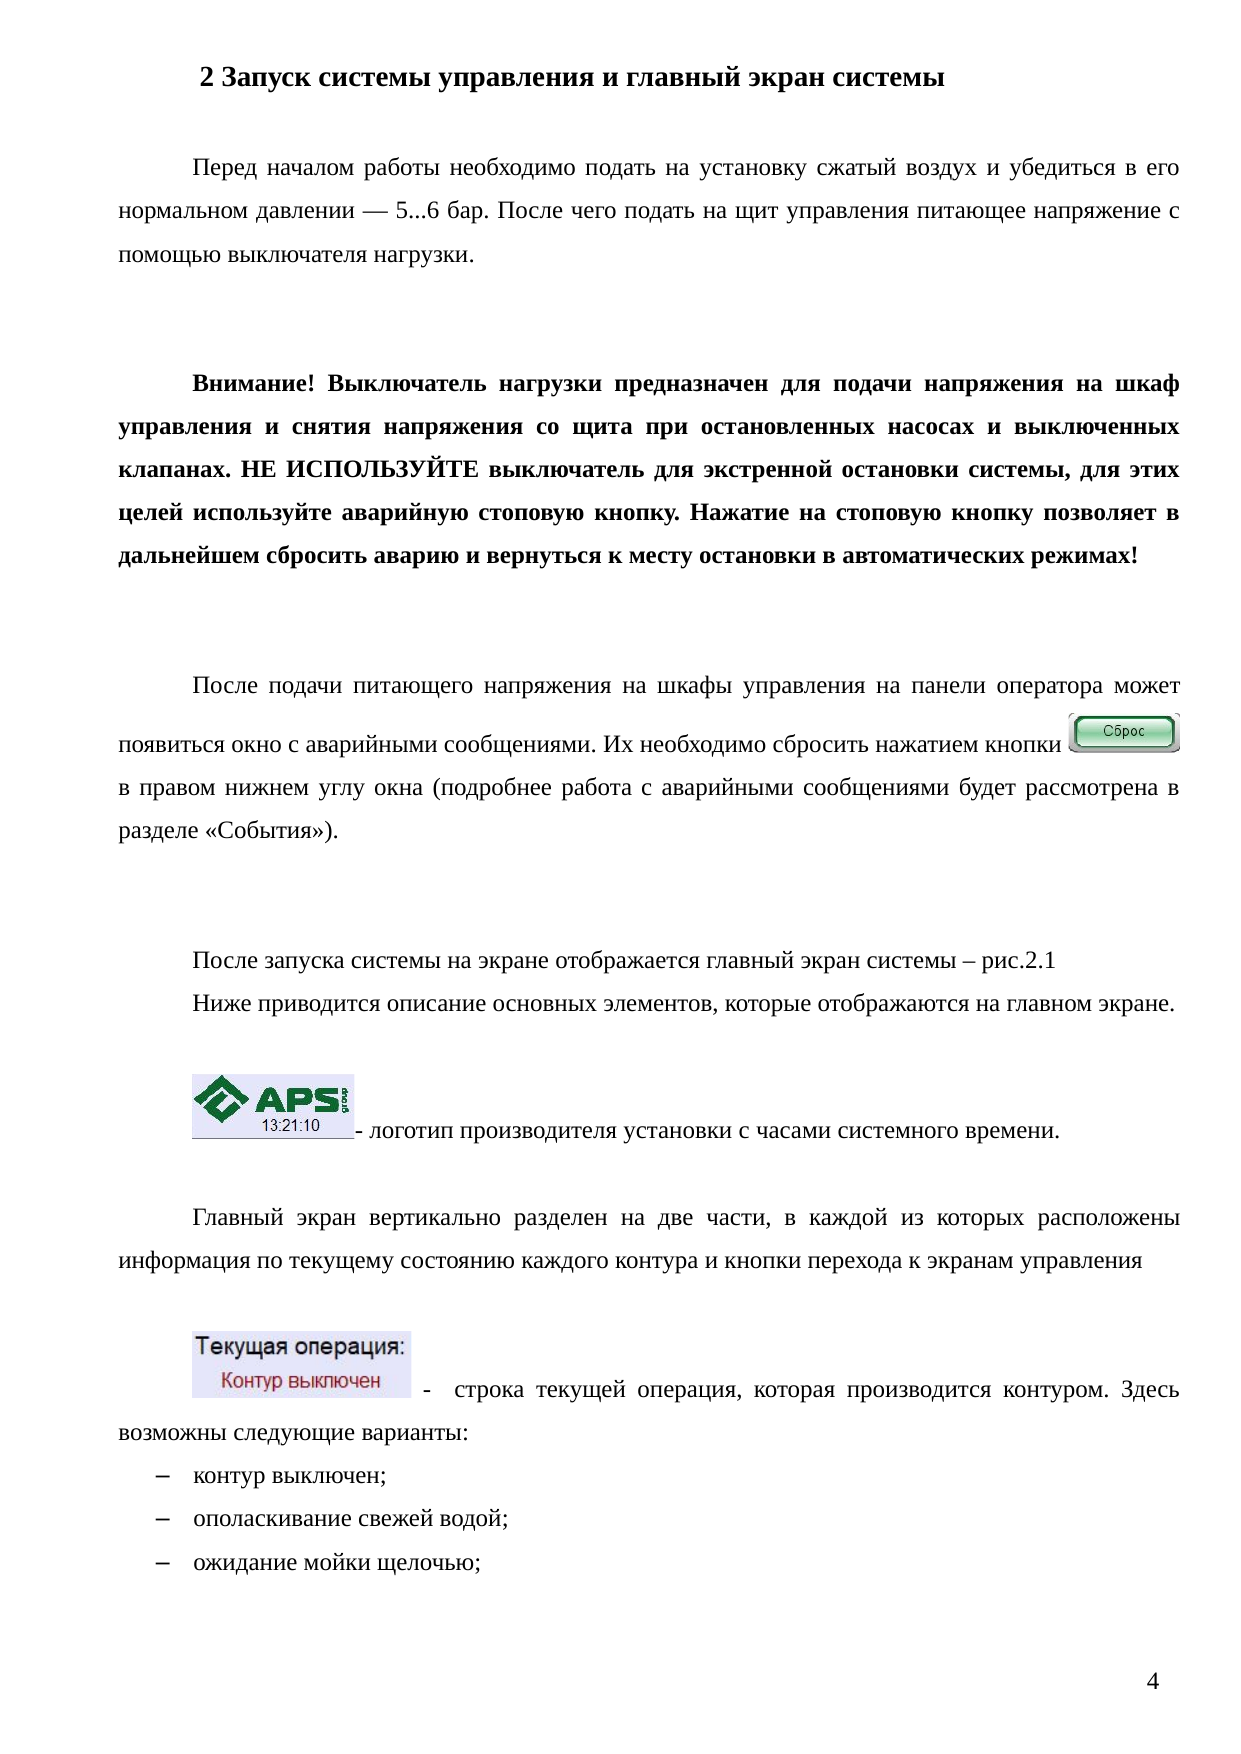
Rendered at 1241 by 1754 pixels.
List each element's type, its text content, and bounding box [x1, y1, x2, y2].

text После запуска системы на экране отображается главный экран системы – рис.2.1 [118, 945, 1181, 973]
text - логотип производителя установки с часами системного времени. [118, 1074, 1181, 1144]
picture [1068, 713, 1180, 753]
picture [192, 1074, 355, 1139]
text в правом нижнем углу окна (подробнее работа с аварийными сообщениями будет рассмотрена в разделе «События»). [118, 772, 1181, 844]
text Главный экран вертикально разделен на две части, в каждой из которых расположены информация по текущему состоянию каждого контура и кнопки перехода к экранам управления [118, 1202, 1181, 1273]
list ополаскивание свежей водой; [156, 1503, 1181, 1532]
list контур выключен; [156, 1460, 1181, 1489]
text Внимание! Выключатель нагрузки предназначен для подачи напряжения на шкаф управления и снятия напряжения со щита при остановленных насосах и выключенных клапанах. НЕ ИСПОЛЬЗУЙТЕ выключатель для экстренной остановки системы, для этих целей используйте аварийную стоповую кнопку. Нажатие на стоповую кнопку позволяет в дальнейшем сбросить аварию и вернуться к месту остановки в автоматических режимах! [118, 368, 1181, 569]
text Ниже приводится описание основных элементов, которые отображаются на главном экране. [118, 988, 1181, 1017]
text Перед началом работы необходимо подать на установку сжатый воздух и убедиться в его нормальном давлении — 5...6 бар. После чего подать на щит управления питающее напряжение с помощью выключателя нагрузки. [118, 152, 1181, 267]
text 2 Запуск системы управления и главный экран системы [118, 59, 1181, 93]
text После подачи питающего напряжения на шкафы управления на панели оператора может появиться окно с аварийными сообщениями. Их необходимо сбросить нажатием кнопки [118, 670, 1181, 758]
list ожидание мойки щелочью; [156, 1547, 1181, 1575]
picture [192, 1331, 412, 1398]
text - строка текущей операция, которая производится контуром. Здесь возможны следующие варианты: [118, 1331, 1181, 1446]
